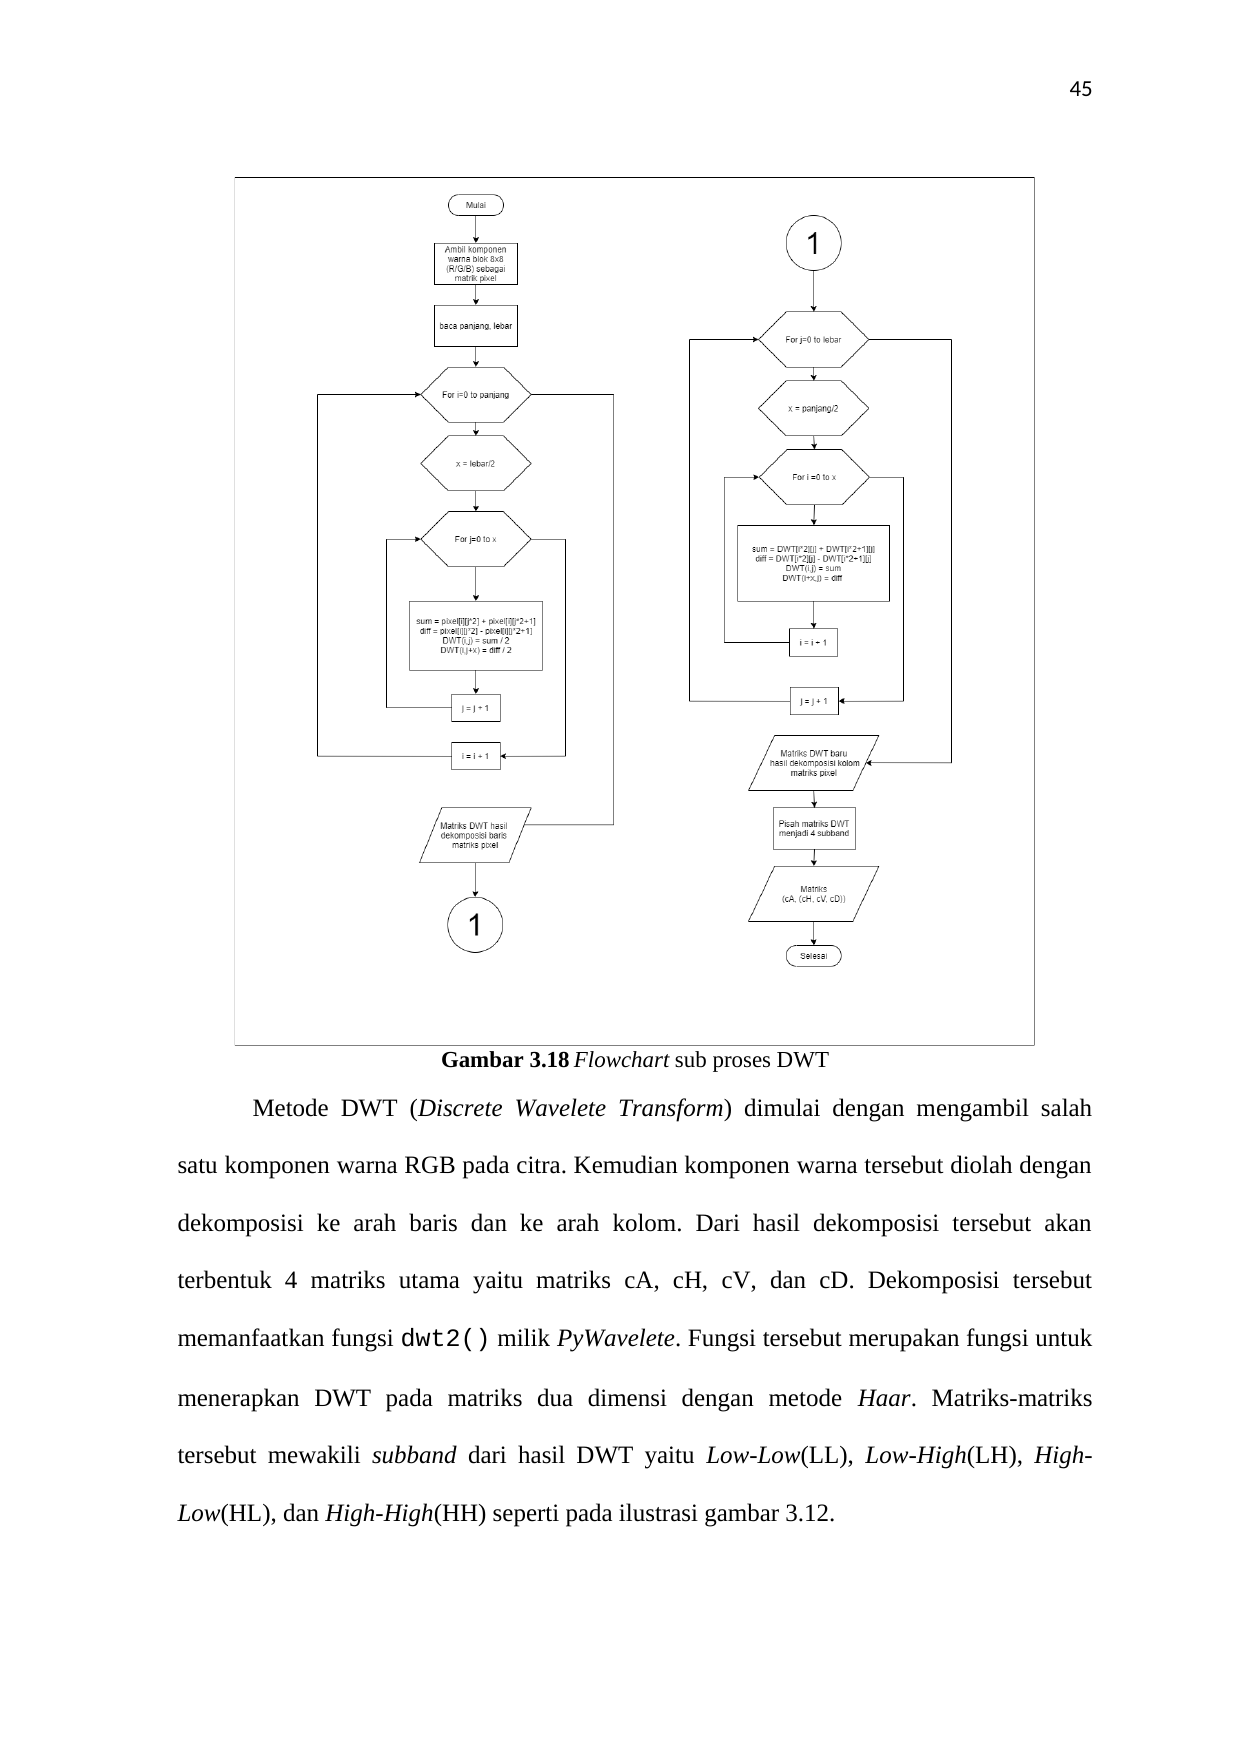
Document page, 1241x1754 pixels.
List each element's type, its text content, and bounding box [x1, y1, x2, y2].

picture [234, 177, 1035, 1046]
text Metode DWT (Discrete Wavelete Transform) dimulai dengan mengambil salah satu komponen warna RGB pada citra. Kemudian komponen warna tersebut diolah dengan dekomposisi ke arah baris dan ke arah kolom. Dari hasil dekomposisi tersebut akan terbentuk 4 matriks utama yaitu matriks cA, cH, cV, dan cD. Dekomposisi tersebut memanfaatkan fungsi dwt2() milik PyWavelete. Fungsi tersebut merupakan fungsi untuk menerapkan DWT pada matriks dua dimensi dengan metode Haar. Matriks-matriks tersebut mewakili subband dari hasil DWT yaitu Low-Low(LL), Low-High(LH), High-Low(HL), dan High-High(HH) seperti pada ilustrasi gambar 3.12. [177, 1093, 1092, 1526]
